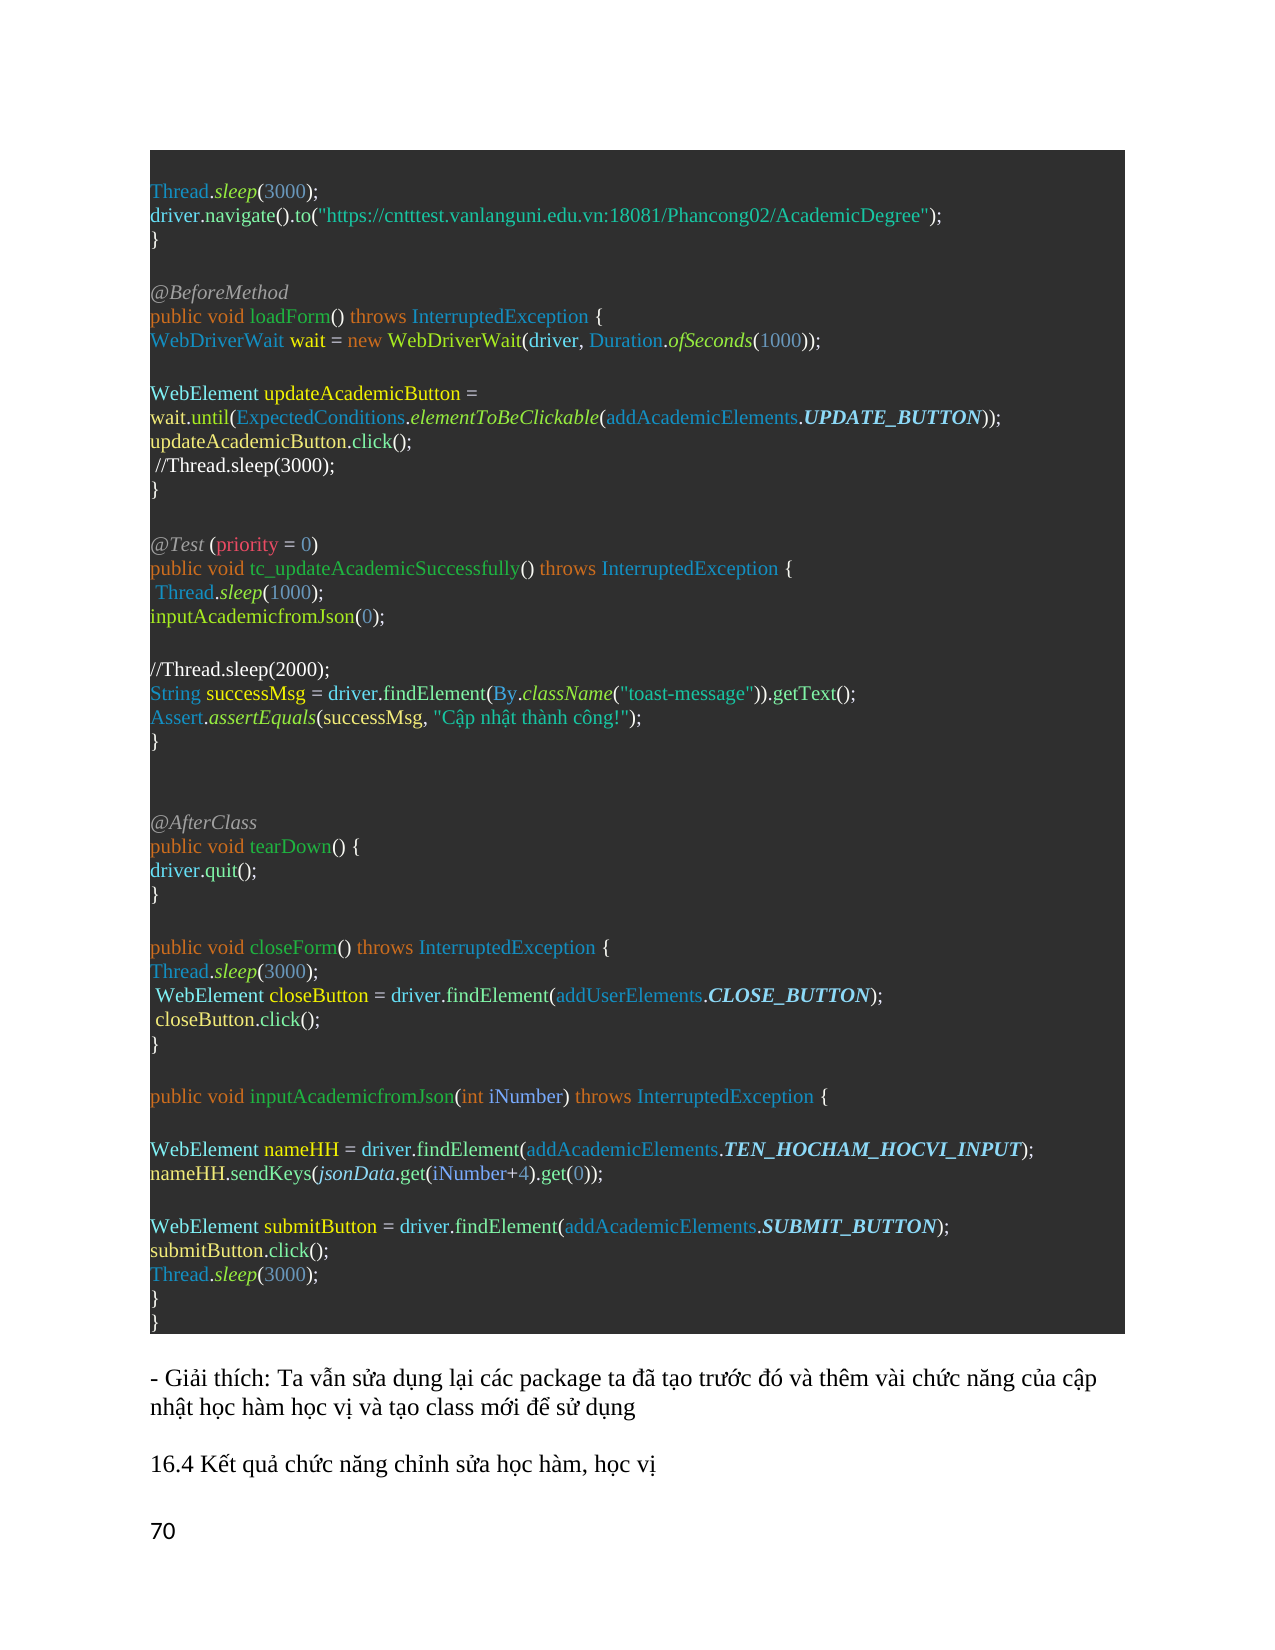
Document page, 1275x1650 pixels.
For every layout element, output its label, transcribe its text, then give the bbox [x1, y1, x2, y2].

text submitButton.click(); [150, 1238, 1125, 1262]
text String successMsg = driver.findElement(By.className("toast-message")).getText(); [150, 681, 1125, 704]
text driver.navigate().to("https://cntttest.vanlanguni.edu.vn:18081/Phancong02/AcademicDegree"); [150, 203, 1125, 227]
text @BeforeMethod [150, 280, 1125, 304]
text public void tearDown() { [150, 834, 1125, 858]
text @Test (priority = 0) [150, 531, 1125, 556]
text WebElement updateAcademicButton = wait.until(ExpectedConditions.elementToBeClickable(addAcademicElements.UPDATE_BUTTON)); [150, 381, 1125, 429]
text } [150, 1031, 1125, 1056]
text Thread.sleep(3000); [150, 1262, 1125, 1286]
text } [150, 477, 1125, 501]
text 16.4 Kết quả chức năng chỉnh sửa học hàm, học vị [150, 1449, 1125, 1478]
text updateAcademicButton.click(); [150, 429, 1125, 453]
text driver.quit(); [150, 858, 1125, 882]
text Thread.sleep(3000); [150, 179, 1125, 203]
text WebElement closeButton = driver.findElement(addUserElements.CLOSE_BUTTON); [150, 983, 1125, 1007]
text } [150, 1310, 1125, 1334]
text WebDriverWait wait = new WebDriverWait(driver, Duration.ofSeconds(1000)); [150, 328, 1125, 352]
text } [150, 1286, 1125, 1310]
text Assert.assertEquals(successMsg, "Cập nhật thành công!"); [150, 704, 1125, 729]
text inputAcademicfromJson(0); [150, 604, 1125, 628]
text nameHH.sendKeys(jsonData.get(iNumber+4).get(0)); [150, 1161, 1125, 1185]
text public void tc_updateAcademicSuccessfully() throws InterruptedException { [150, 556, 1125, 579]
text } [150, 227, 1125, 251]
text @AfterClass [150, 810, 1125, 834]
text } [150, 882, 1125, 906]
text public void inputAcademicfromJson(int iNumber) throws InterruptedException { [150, 1084, 1125, 1108]
text Thread.sleep(3000); [150, 959, 1125, 983]
text public void closeForm() throws InterruptedException { [150, 935, 1125, 959]
text //Thread.sleep(2000); [150, 656, 1125, 681]
text //Thread.sleep(3000); [150, 453, 1125, 477]
text - Giải thích: Ta vẫn sửa dụng lại các package ta đã tạo trước đó và thêm vài chức năng của cập nhật học hàm học vị và tạo class mới để sử dụng [150, 1363, 1125, 1421]
text closeButton.click(); [150, 1007, 1125, 1031]
text public void loadForm() throws InterruptedException { [150, 304, 1125, 328]
text WebElement submitButton = driver.findElement(addAcademicElements.SUBMIT_BUTTON); [150, 1214, 1125, 1238]
text } [150, 729, 1125, 753]
text Thread.sleep(1000); [150, 579, 1125, 604]
text WebElement nameHH = driver.findElement(addAcademicElements.TEN_HOCHAM_HOCVI_INPUT); [150, 1137, 1125, 1161]
